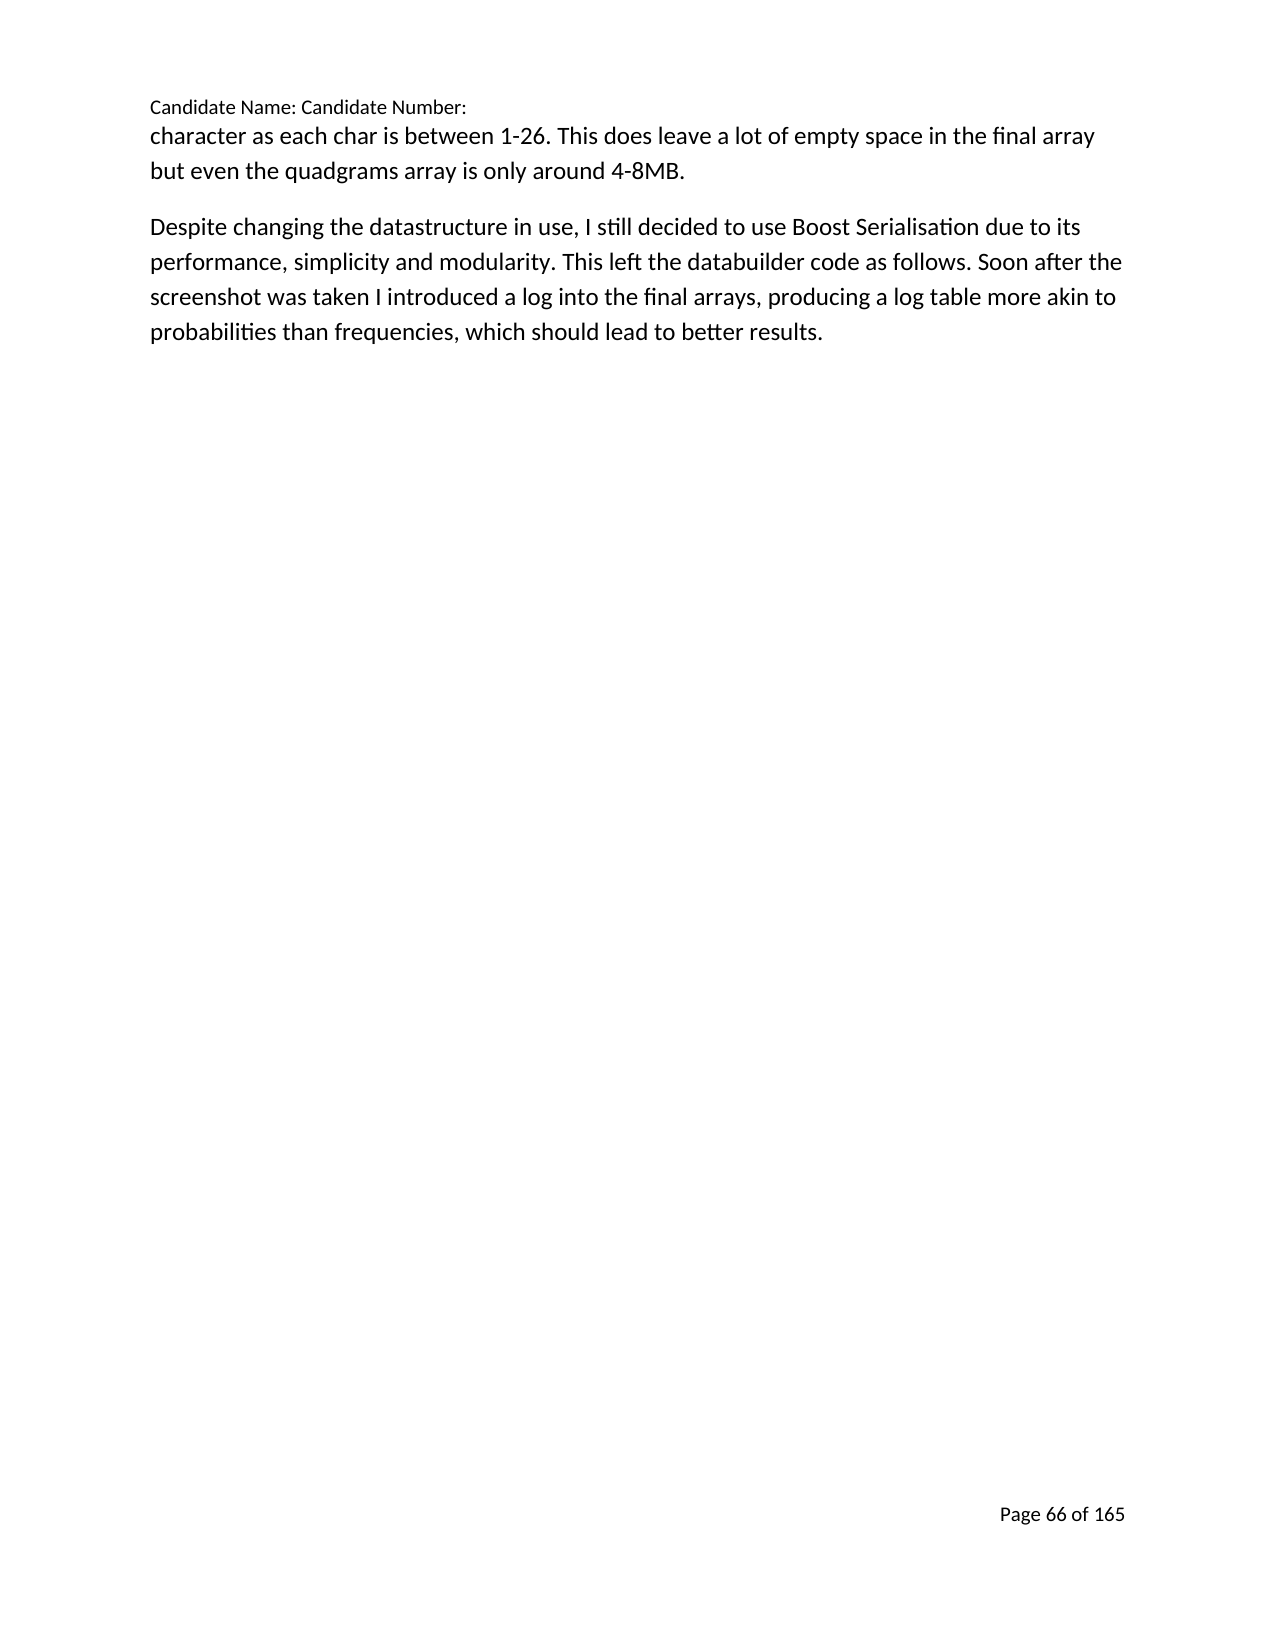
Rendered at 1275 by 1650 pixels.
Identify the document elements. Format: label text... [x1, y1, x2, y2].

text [150, 120, 1125, 186]
text Despite changing the datastructure in use, I still decided to use Boost Serialisation due to its performance, simplicity and modularity. This left the databuilder code as follows. Soon after the screenshot was taken I introduced a log into the final arrays, producing a log table more akin to probabilities than frequencies, which should lead to better results. [150, 211, 1125, 346]
